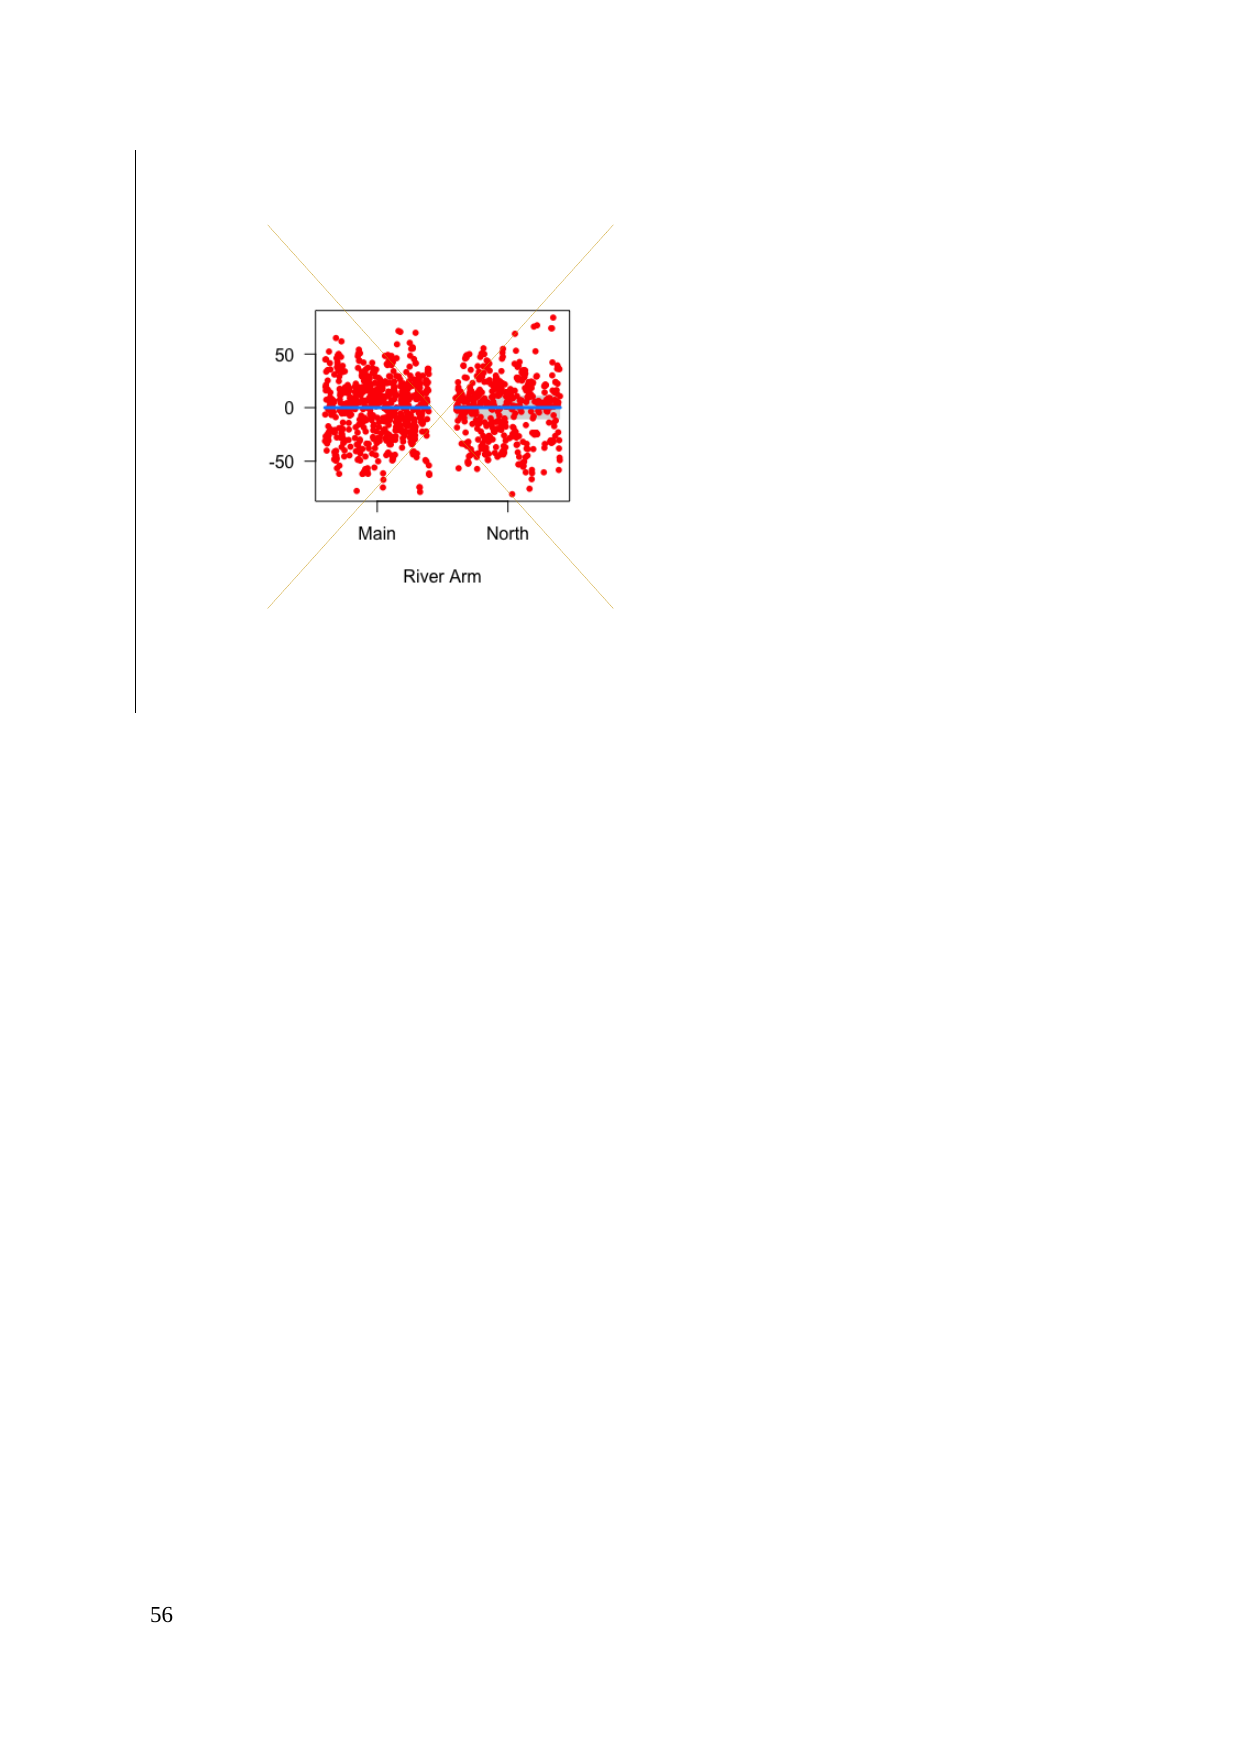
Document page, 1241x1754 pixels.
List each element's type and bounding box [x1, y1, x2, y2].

picture [442, 226, 614, 608]
picture [269, 418, 612, 609]
picture [267, 226, 439, 607]
picture [268, 224, 613, 415]
